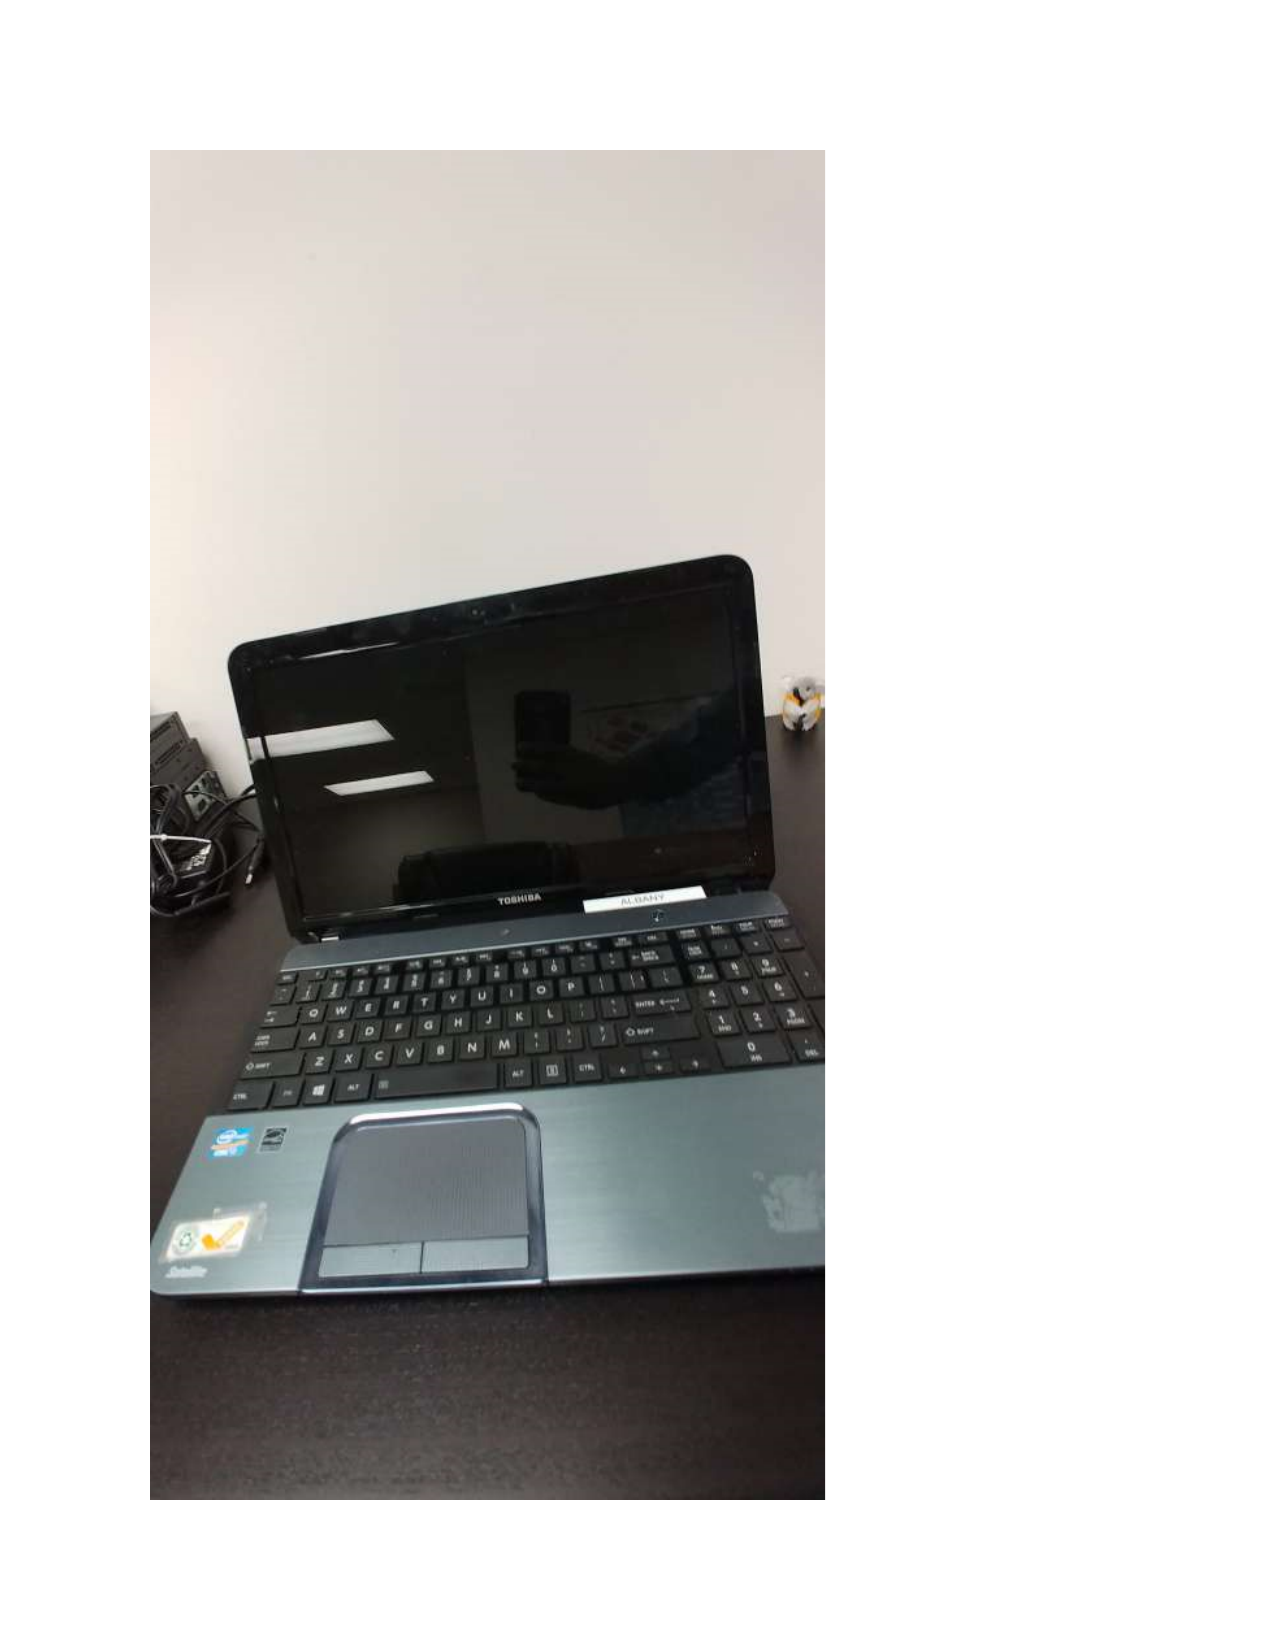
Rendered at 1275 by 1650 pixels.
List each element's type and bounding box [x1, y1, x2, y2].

picture [150, 150, 826, 1500]
